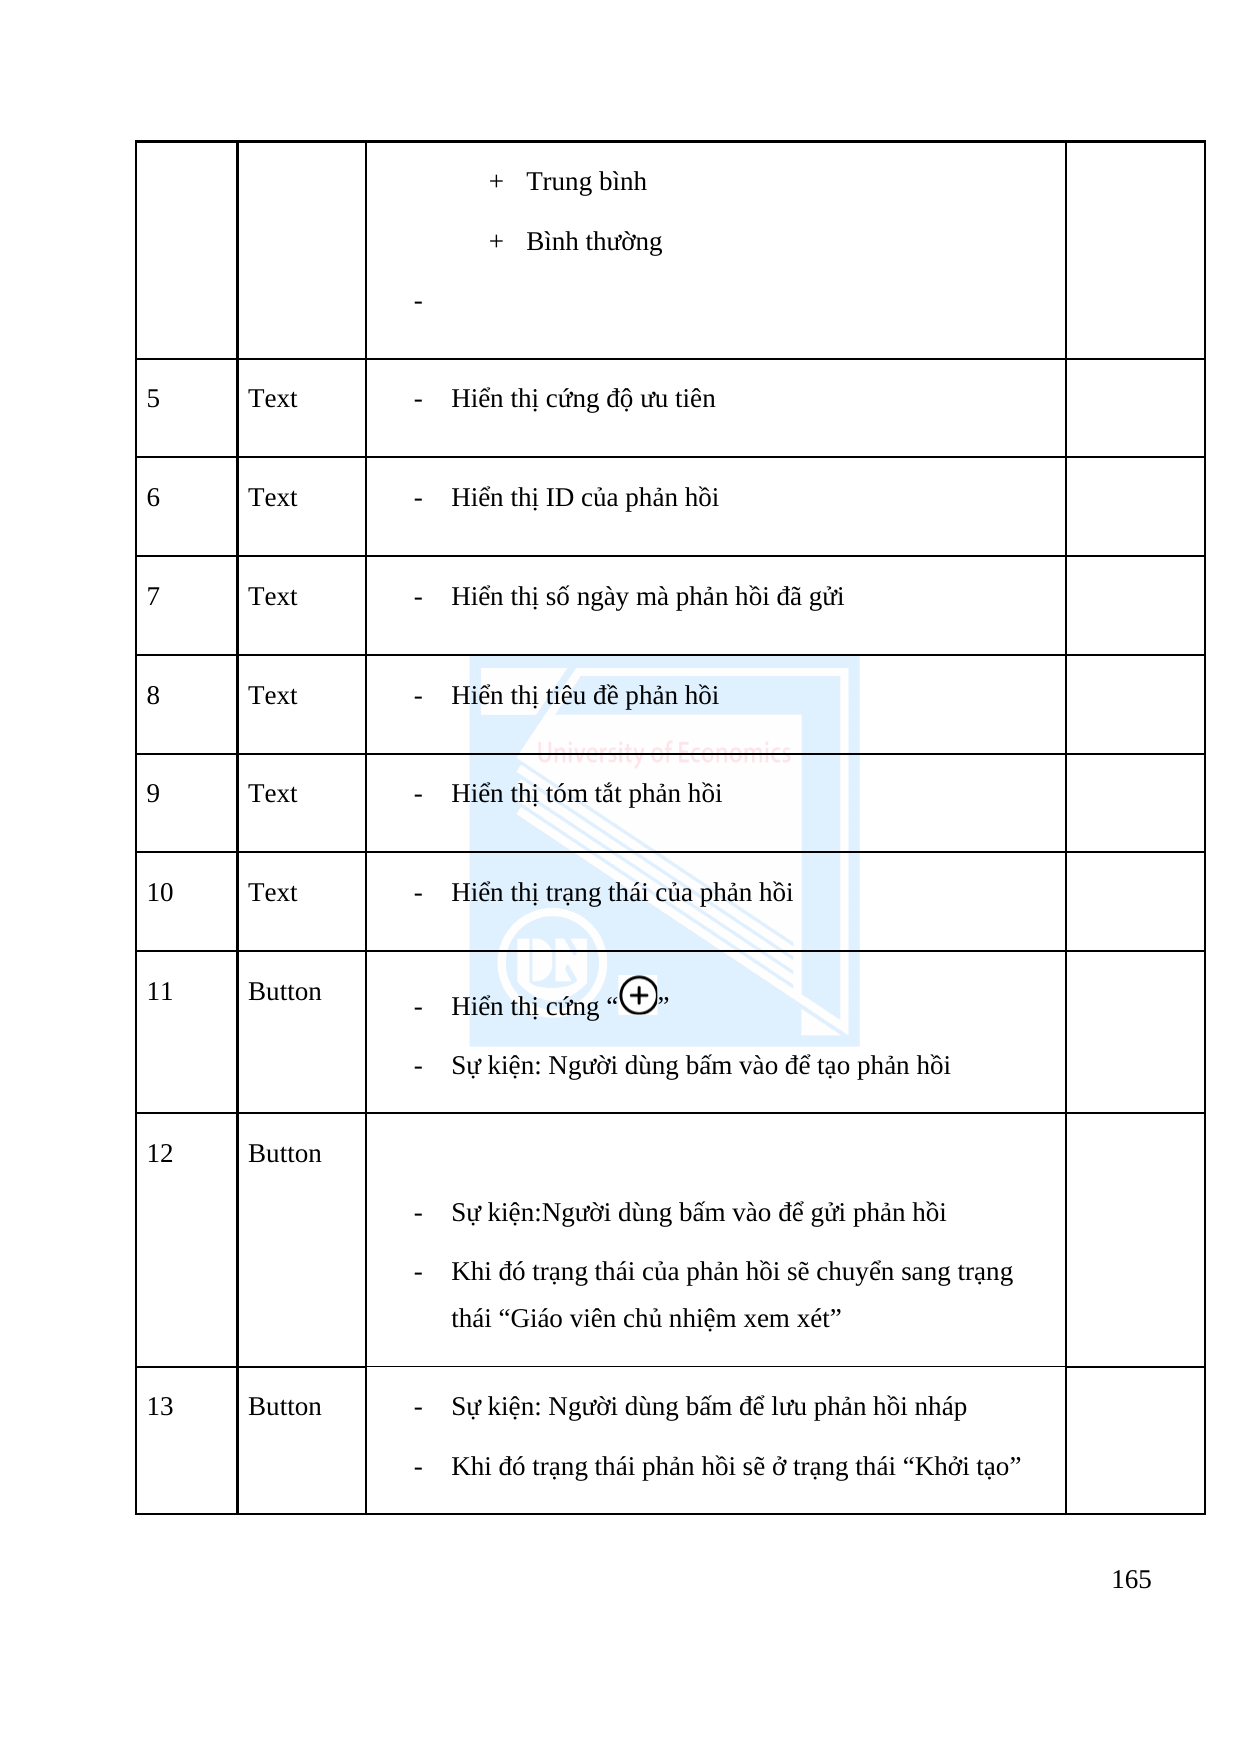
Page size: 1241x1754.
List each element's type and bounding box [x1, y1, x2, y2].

picture [618, 975, 658, 1015]
